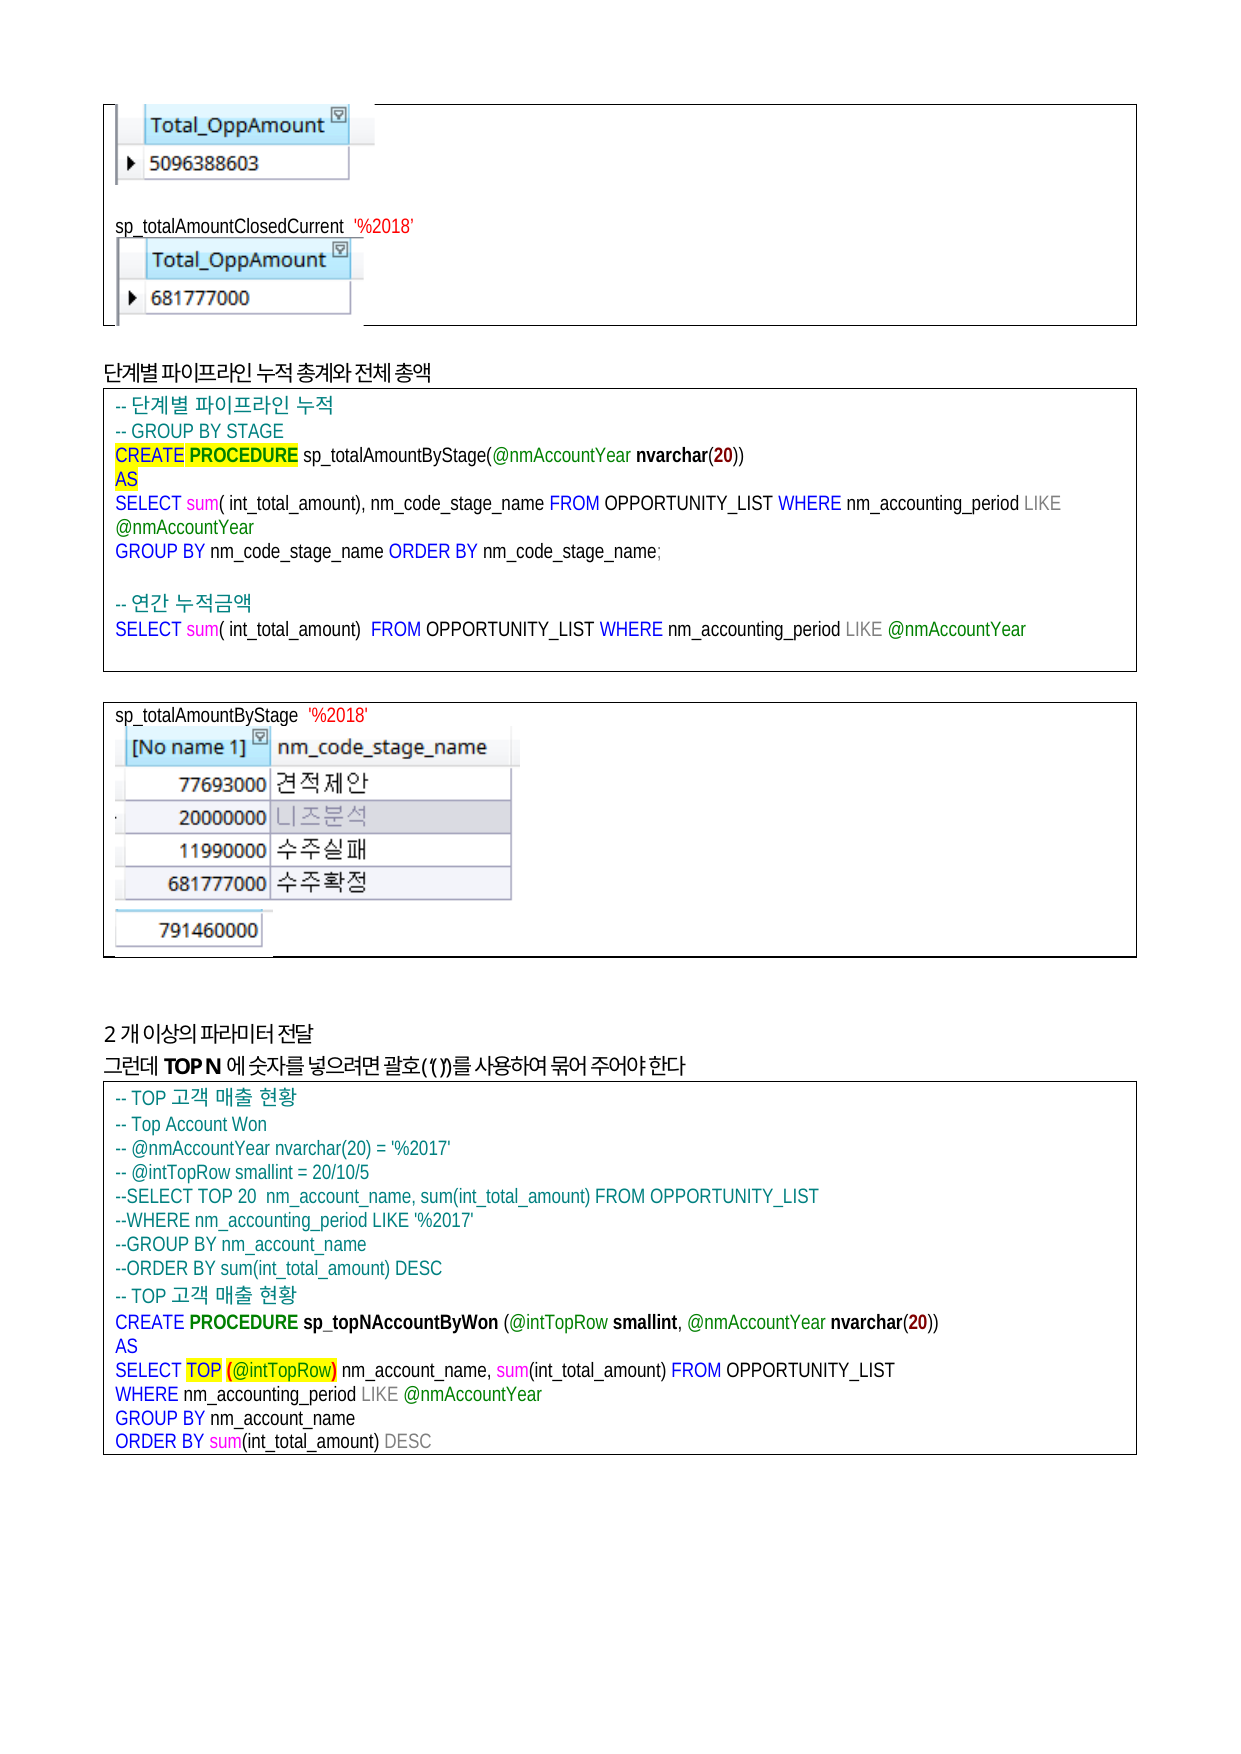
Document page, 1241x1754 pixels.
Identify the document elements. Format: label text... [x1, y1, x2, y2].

picture [115, 104, 375, 185]
text 단계별 파이프라인 누적 총계와 전체 총액 [103, 356, 1137, 388]
table_header -- 단계별 파이프라인 누적 -- GROUP BY STAGE CREATE PROCEDURE sp_totalAmountByStage(@nmAccountYear nvarchar(20)) AS SELECT sum( int_total_amount), nm_code_stage_name FROM OPPORTUNITY_LIST WHERE nm_accounting_period LIKE @nmAccountYear GROUP BY nm_code_stage_name ORDER BY nm_code_stage_name; -- 연간 누적금액 SELECT sum( int_total_amount) FROM OPPORTUNITY_LIST WHERE nm_accounting_period LIKE @nmAccountYear [104, 389, 1136, 671]
picture [115, 237, 364, 326]
table_header -- TOP 고객 매출 현황 -- Top Account Won -- @nmAccountYear nvarchar(20) = '%2017' -- @intTopRow smallint = 20/10/5 --SELECT TOP 20 nm_account_name, sum(int_total_amount) FROM OPPORTUNITY_LIST --WHERE nm_accounting_period LIKE '%2017' --GROUP BY nm_account_name --ORDER BY sum(int_total_amount) DESC -- TOP 고객 매출 현황 CREATE PROCEDURE sp_topNAccountByWon (@intTopRow smallint, @nmAccountYear nvarchar(20)) AS SELECT TOP (@intTopRow) nm_account_name, sum(int_total_amount) FROM OPPORTUNITY_LIST WHERE nm_accounting_period LIKE @nmAccountYear GROUP BY nm_account_name ORDER BY sum(int_total_amount) DESC [104, 1082, 1136, 1453]
table_header sp_totalAmountByStage '%2018' [104, 703, 1136, 956]
text 2개 이상의 파라미터 전달 [103, 1017, 1137, 1049]
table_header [104, 105, 1136, 325]
text 그런데 TOP N에 숫자를 넣으려면 괄호( ‘( )’)를 사용하여 묶어 주어야 한다 [103, 1049, 1137, 1081]
picture [115, 726, 520, 957]
